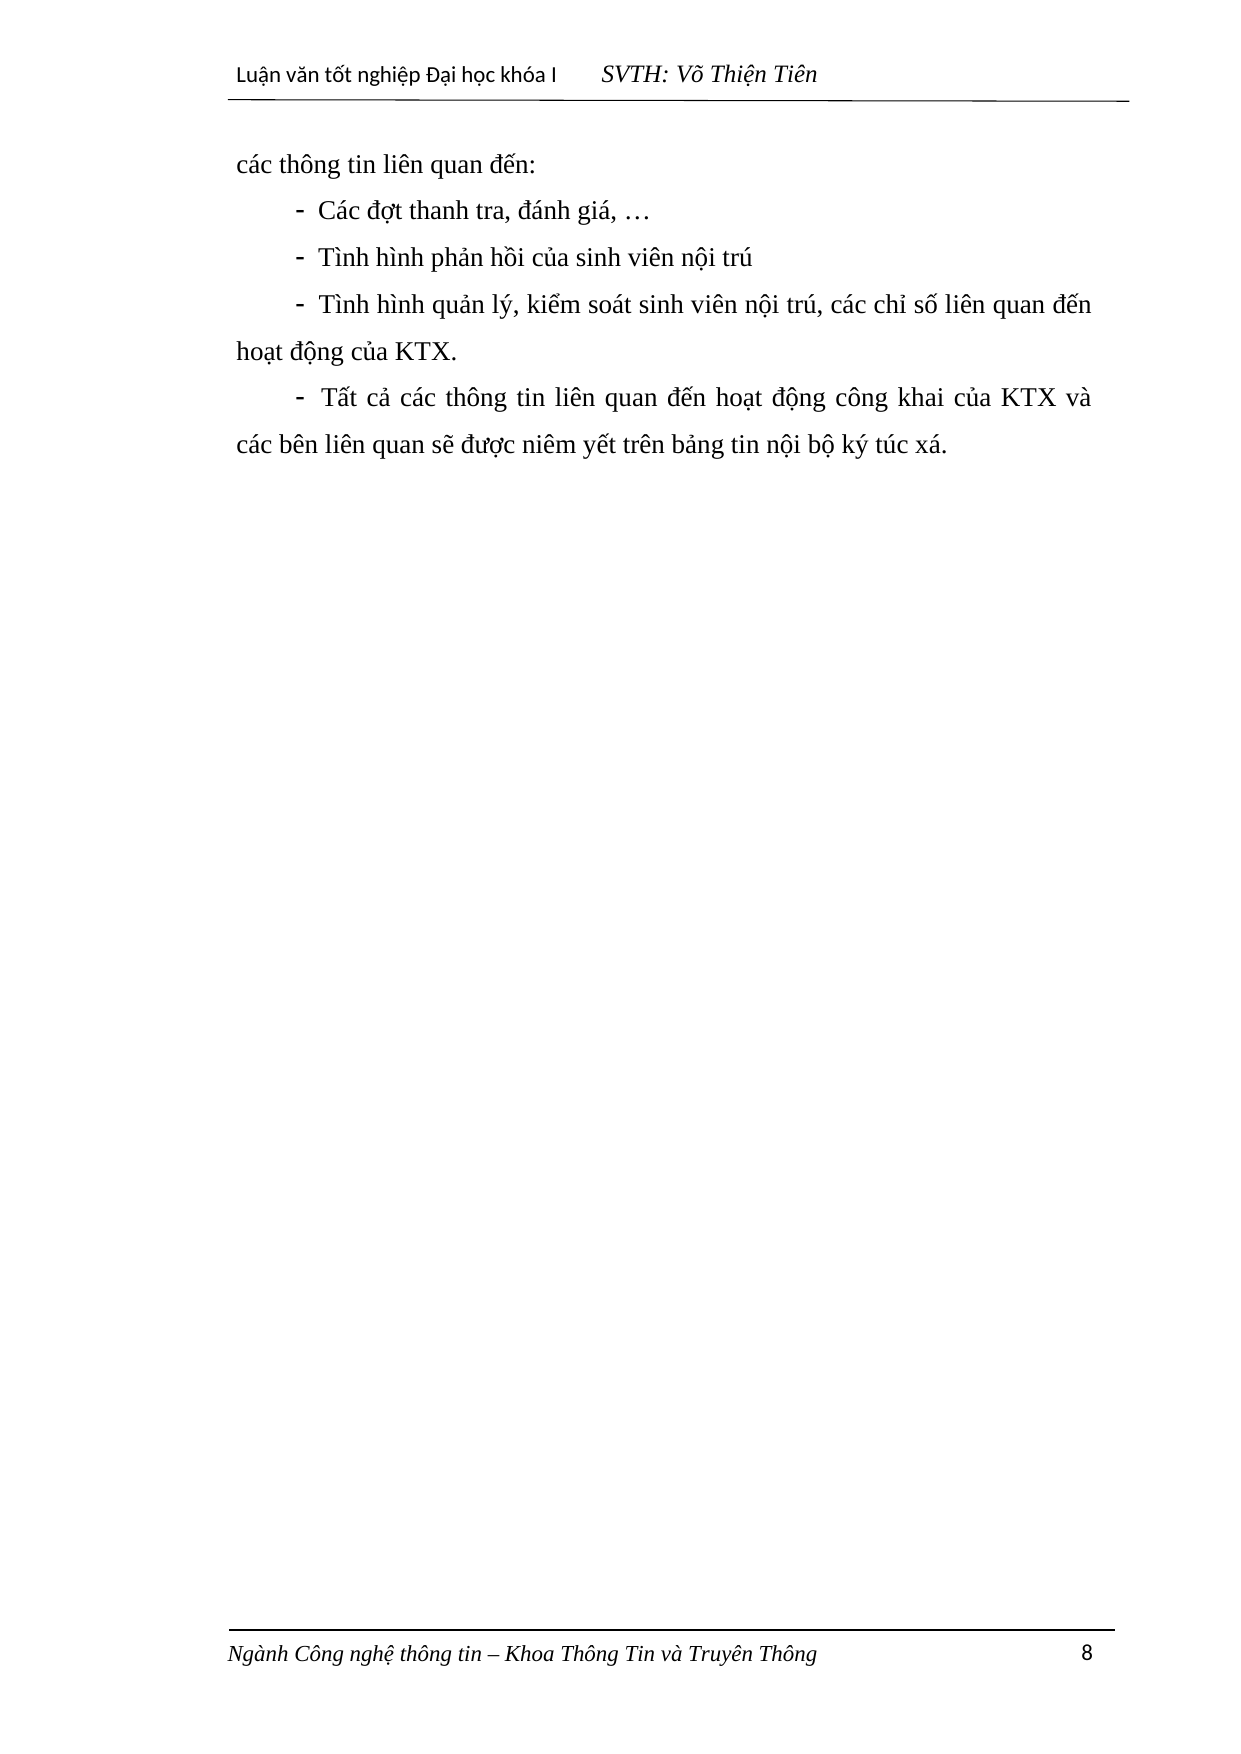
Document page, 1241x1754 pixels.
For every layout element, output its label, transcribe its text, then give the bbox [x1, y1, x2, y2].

list Tình hình phản hồi của sinh viên nội trú [236, 241, 1093, 272]
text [236, 148, 1093, 179]
list Tình hình quản lý, kiểm soát sinh viên nội trú, các chỉ số liên quan đến hoạt động của KTX. [236, 288, 1093, 366]
list Tất cả các thông tin liên quan đến hoạt động công khai của KTX và các bên liên quan sẽ được niêm yết trên bảng tin nội bộ ký túc xá. [236, 382, 1093, 459]
list Các đợt thanh tra, đánh giá, … [236, 194, 1093, 226]
